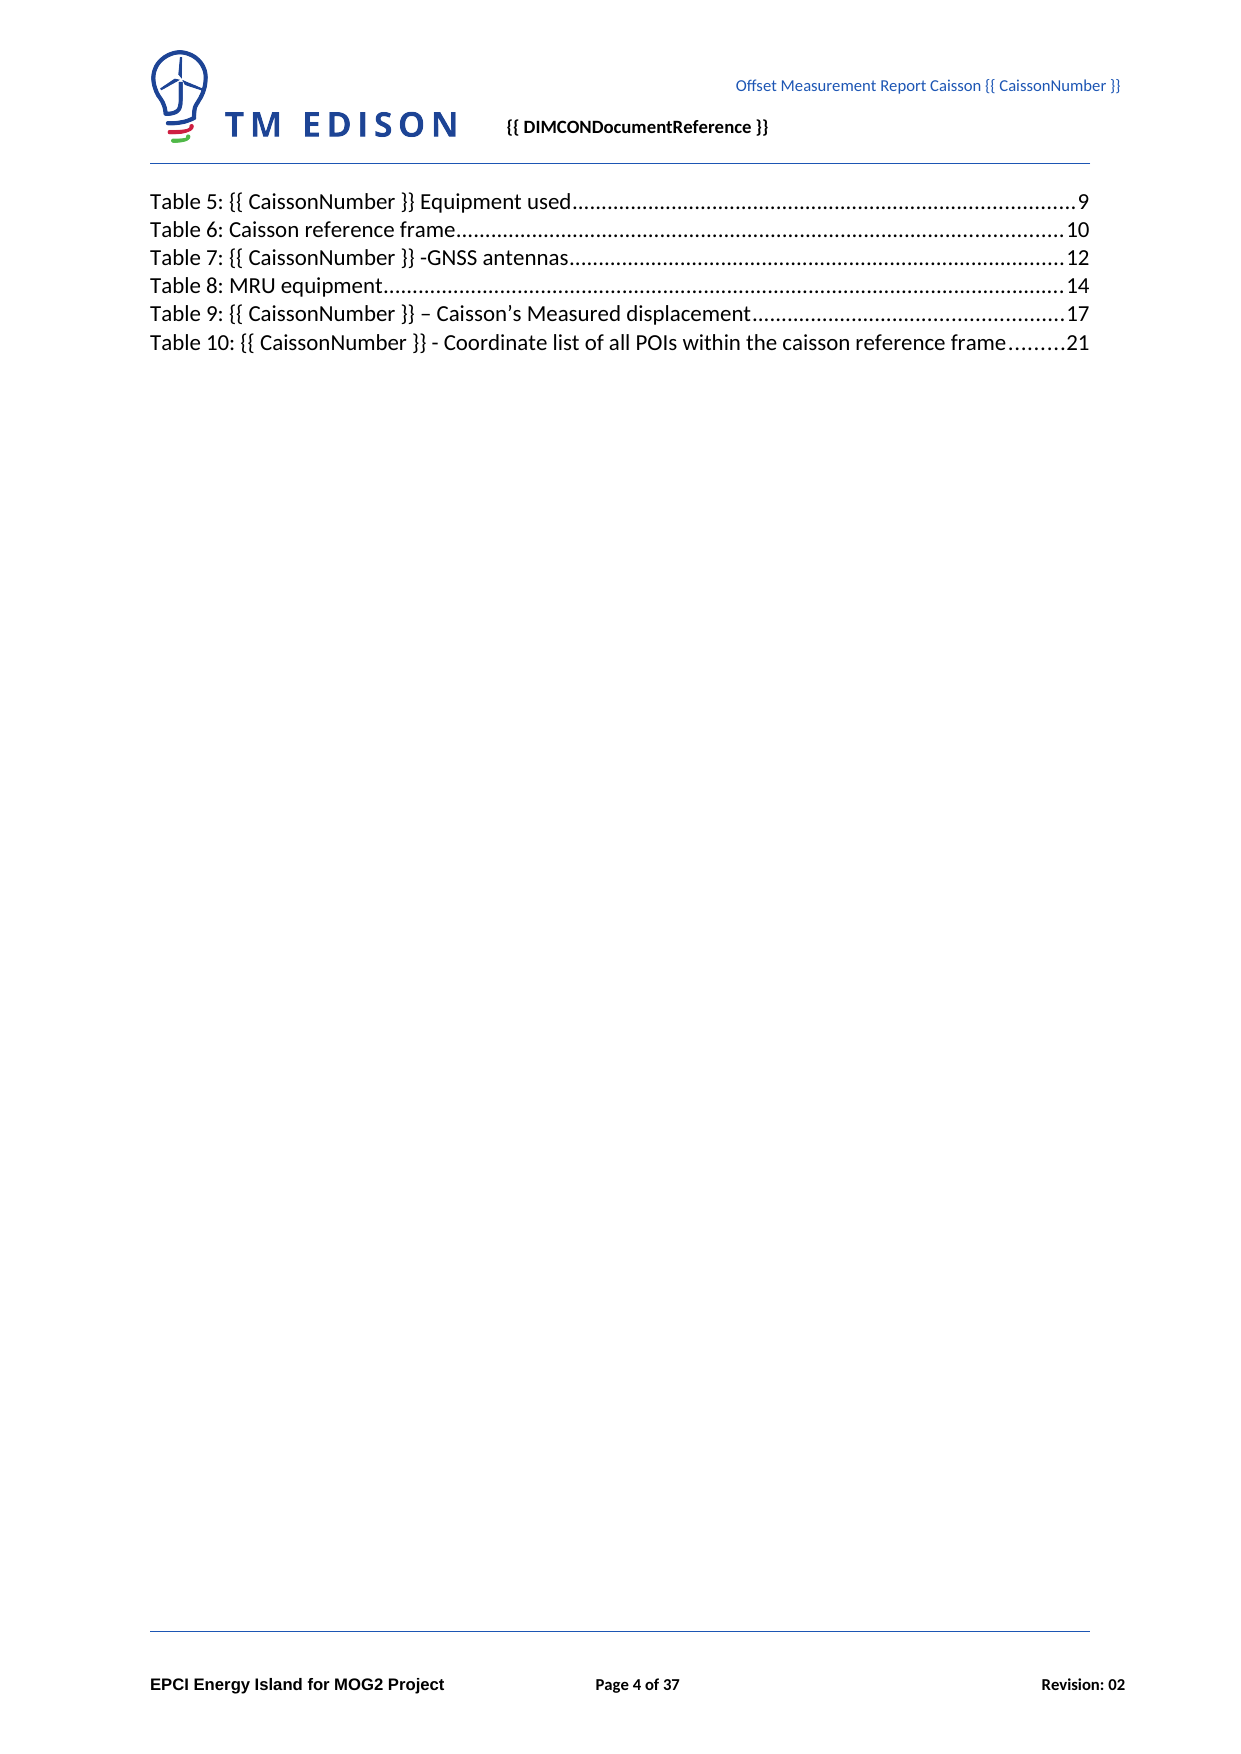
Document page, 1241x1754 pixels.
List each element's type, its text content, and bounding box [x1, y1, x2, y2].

picture [151, 50, 464, 149]
text Table 8: MRU equipment 14 [150, 272, 1090, 299]
text Table 7: {{ CaissonNumber }} -GNSS antennas 12 [150, 243, 1090, 272]
text Table 10: {{ CaissonNumber }} - Coordinate list of all POIs within the caisson reference frame 21 [150, 328, 1090, 356]
text Table 6: Caisson reference frame 10 [150, 216, 1090, 243]
text Table 5: {{ CaissonNumber }} Equipment used 9 [150, 187, 1090, 216]
text Table 9: {{ CaissonNumber }} – Caisson’s Measured displacement 17 [150, 299, 1090, 328]
